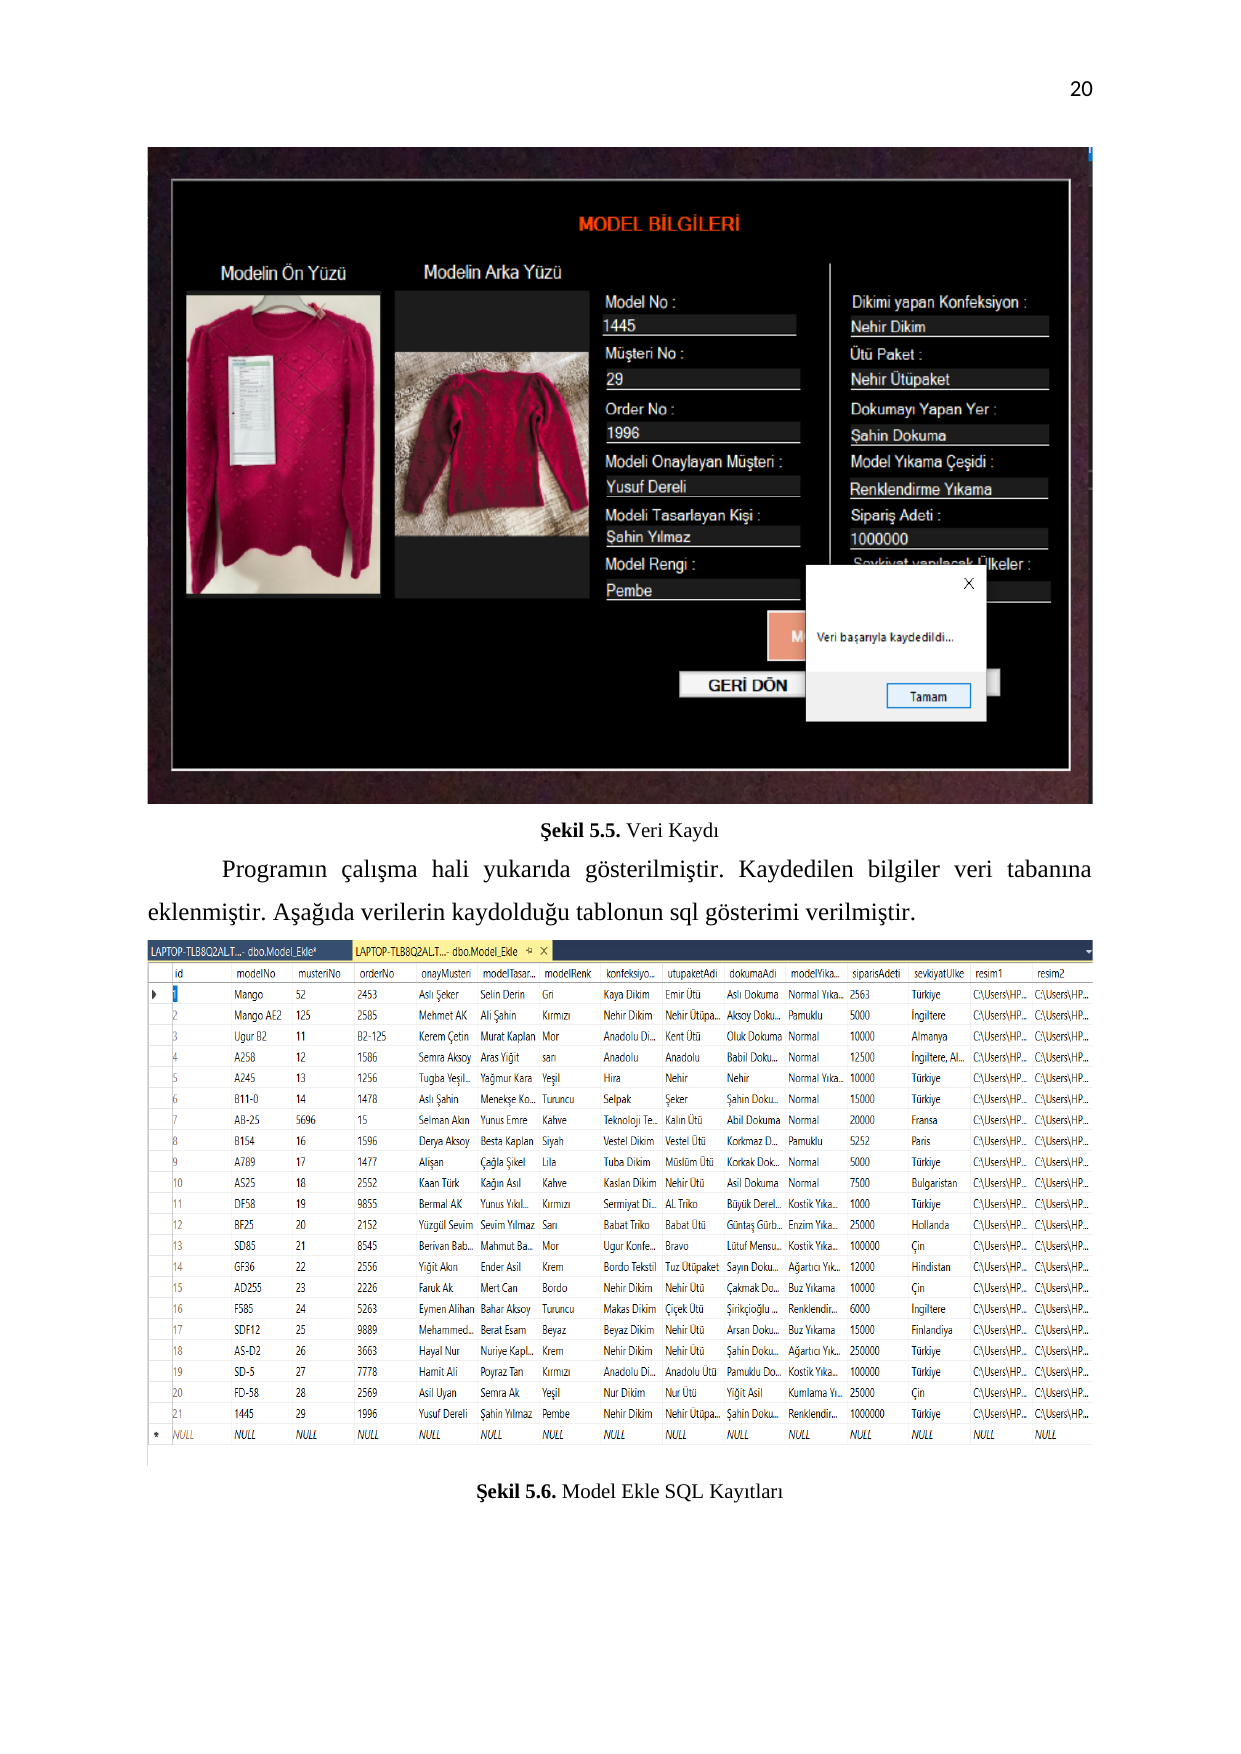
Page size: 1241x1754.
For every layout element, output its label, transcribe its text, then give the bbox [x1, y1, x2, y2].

picture [147, 147, 1093, 804]
list Şekil 5.6. Model Ekle SQL Kayıtları [166, 1479, 1093, 1503]
picture [147, 940, 1093, 1466]
list Şekil 5.5. Veri Kaydı [166, 818, 1093, 842]
list Programın çalışma hali yukarıda gösterilmiştir. Kaydedilen bilgiler veri tabanına eklenmiştir. Aşağıda verilerin kaydolduğu tablonun sql gösterimi verilmiştir. [148, 854, 1093, 926]
